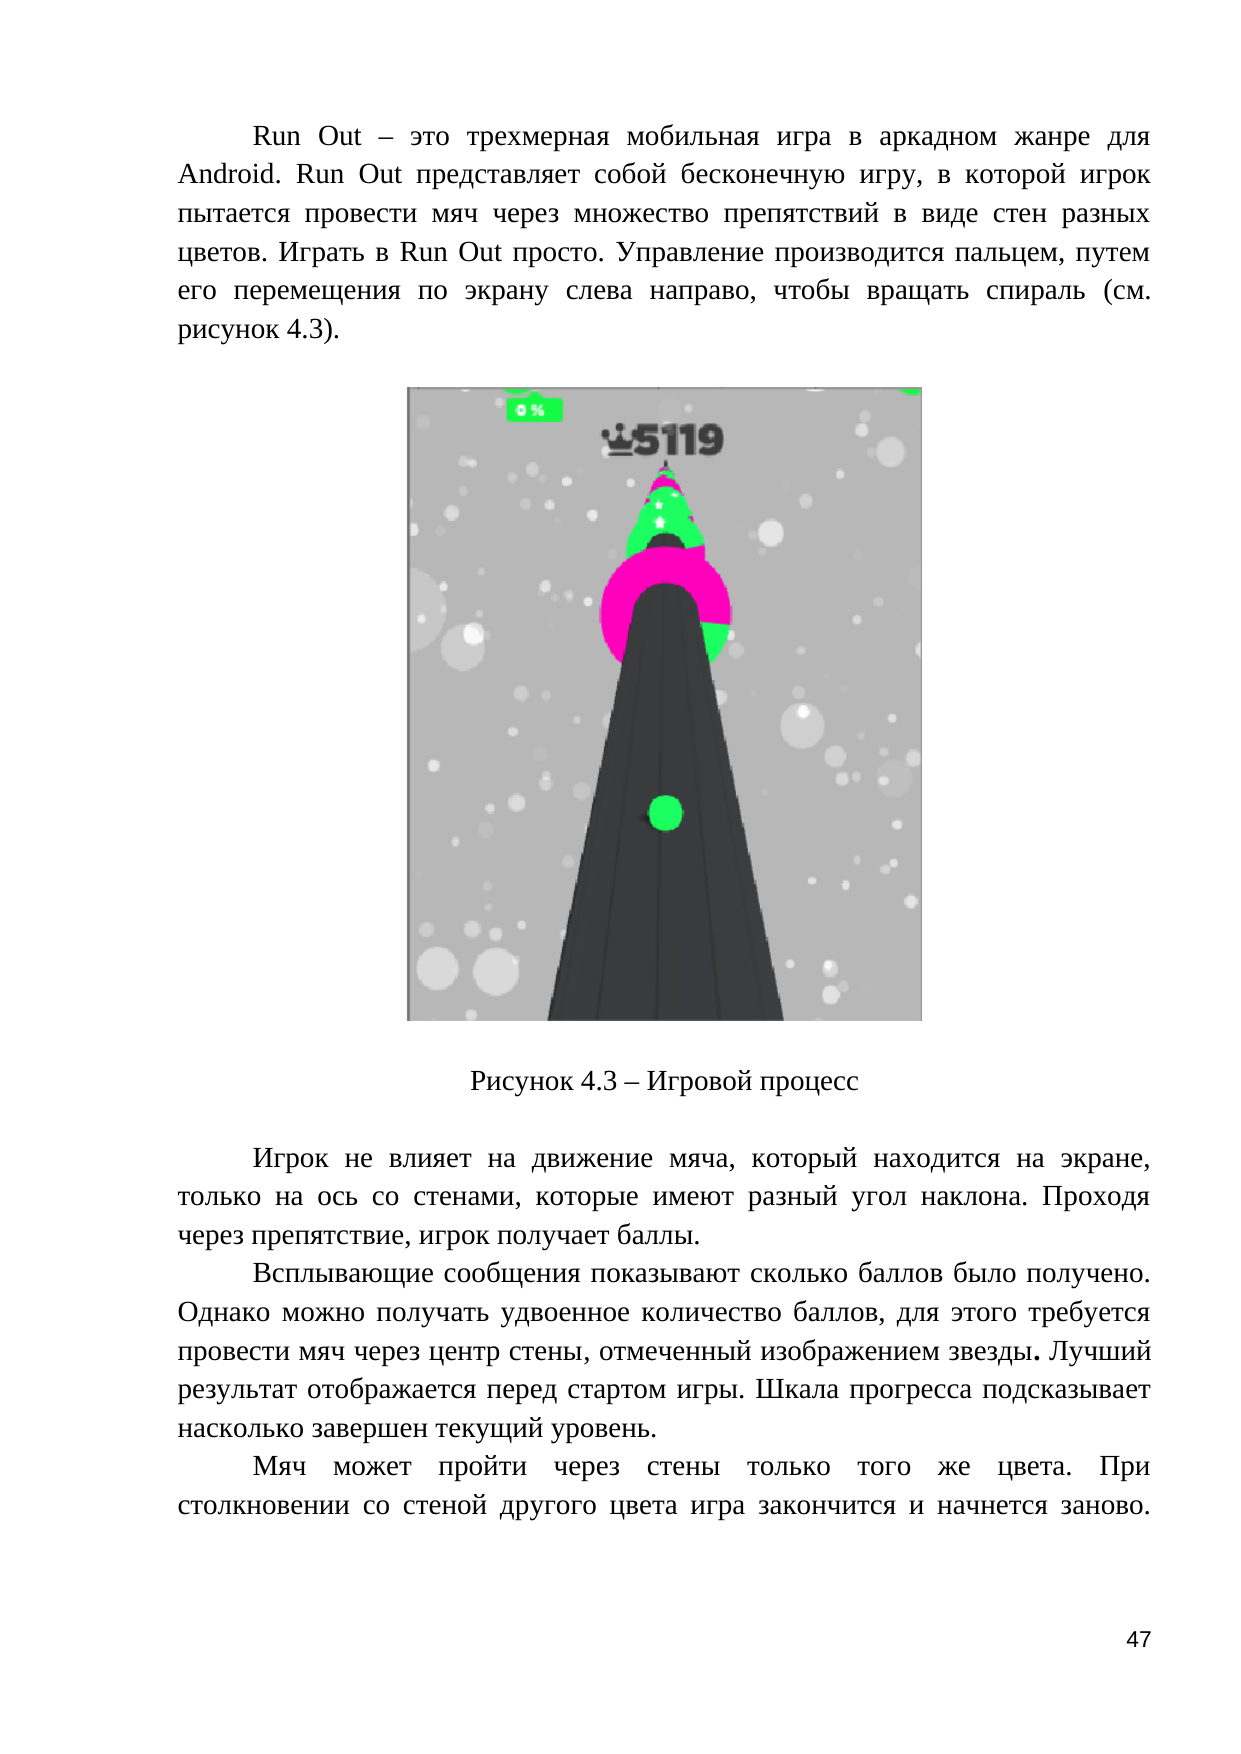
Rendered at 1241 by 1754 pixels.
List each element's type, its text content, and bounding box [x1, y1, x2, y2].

picture [406, 387, 922, 1021]
text Игрок не влияет на движение мяча, который находится на экране, только на ось со стенами, которые имеют разный угол наклона. Проходя через препятствие, игрок получает баллы. [177, 1140, 1152, 1251]
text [177, 1448, 1152, 1520]
text Всплывающие сообщения показывают сколько баллов было получено. Однако можно получать удвоенное количество баллов, для этого требуется провести мяч через центр стены, отмеченный изображением звезды. Лучший результат отображается перед стартом игры. Шкала прогресса подсказывает насколько завершен текущий уровень. [177, 1256, 1152, 1443]
text Рисунок 4.3 – Игровой процесс [177, 1063, 1152, 1096]
text Run Out – это трехмерная мобильная игра в аркадном жанре для Android. Run Out представляет собой бесконечную игру, в которой игрок пытается провести мяч через множество препятствий в виде стен разных цветов. Играть в Run Out просто. Управление производится пальцем, путем его перемещения по экрану слева направо, чтобы вращать спираль (см. рисунок 4.3). [177, 118, 1152, 344]
